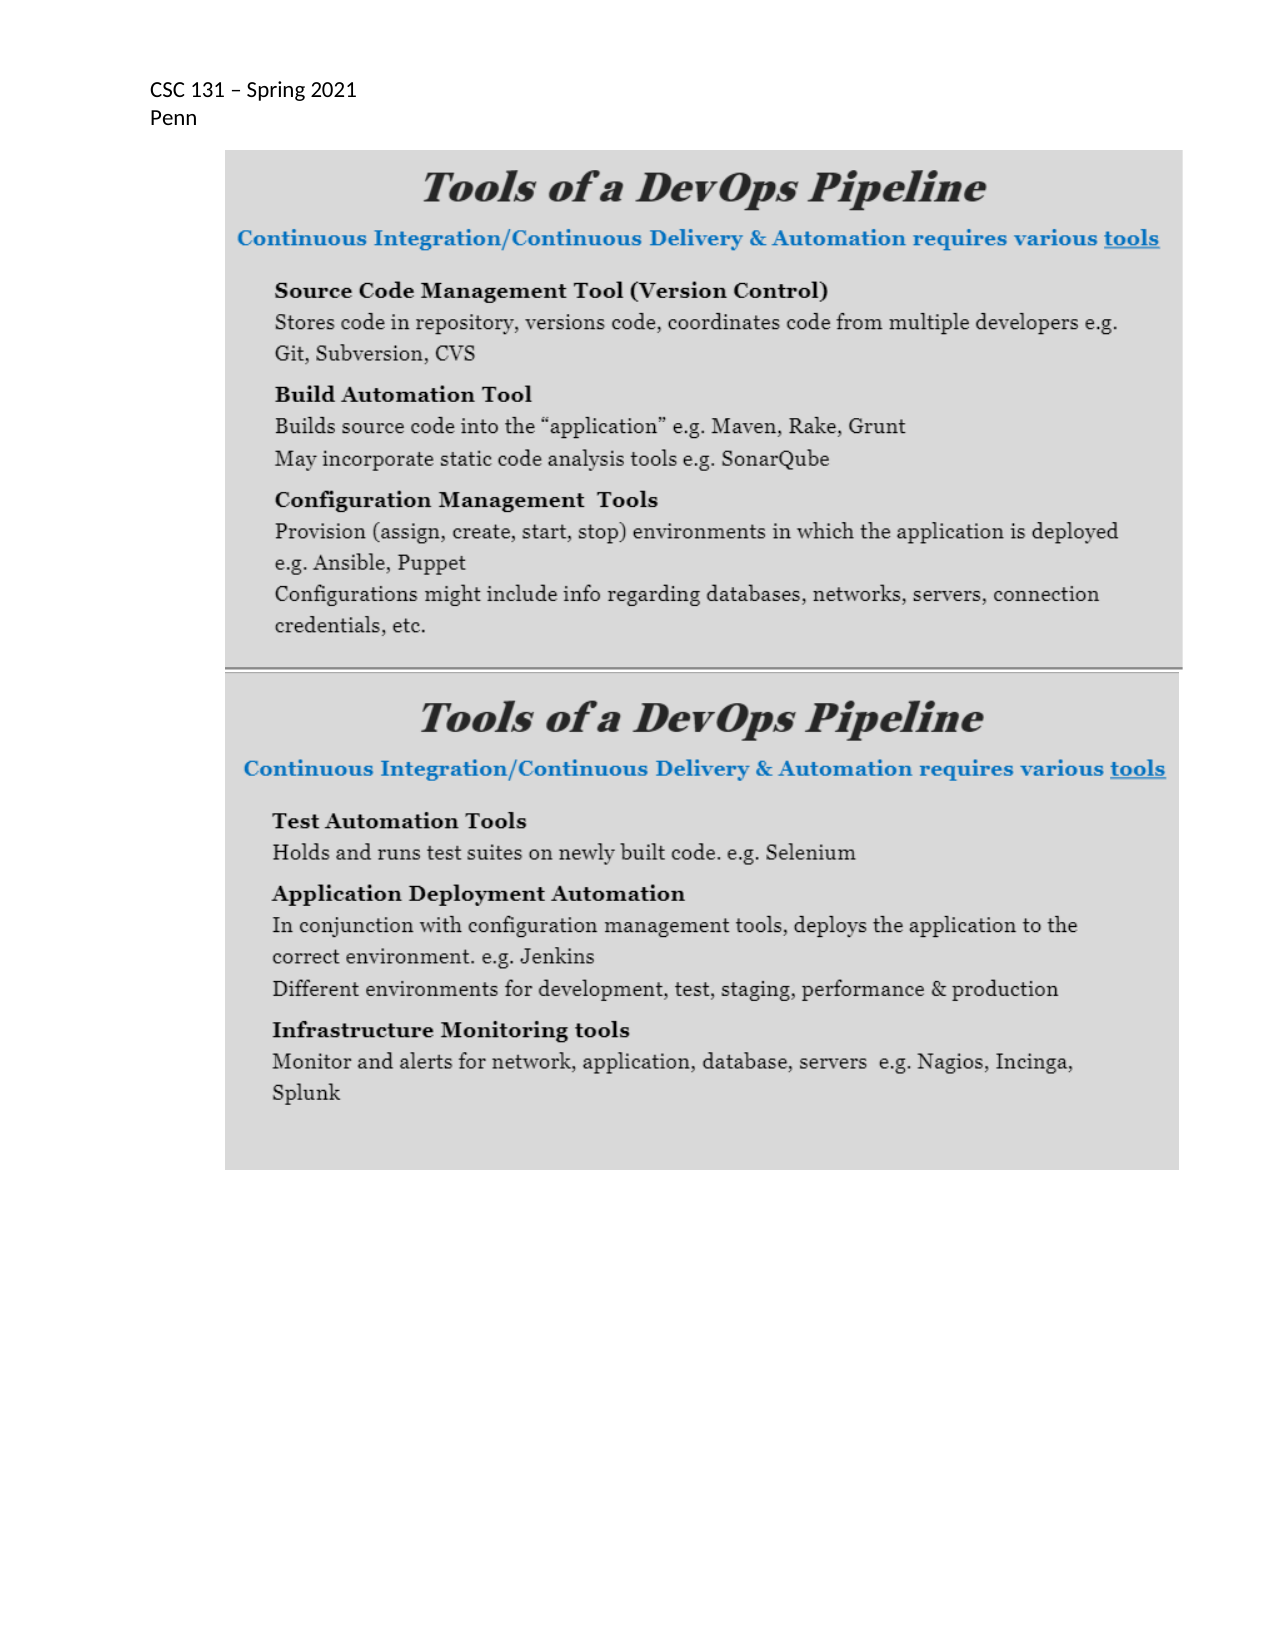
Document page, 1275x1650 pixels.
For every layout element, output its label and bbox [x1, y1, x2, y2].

picture [225, 672, 1179, 1170]
picture [225, 150, 1183, 670]
